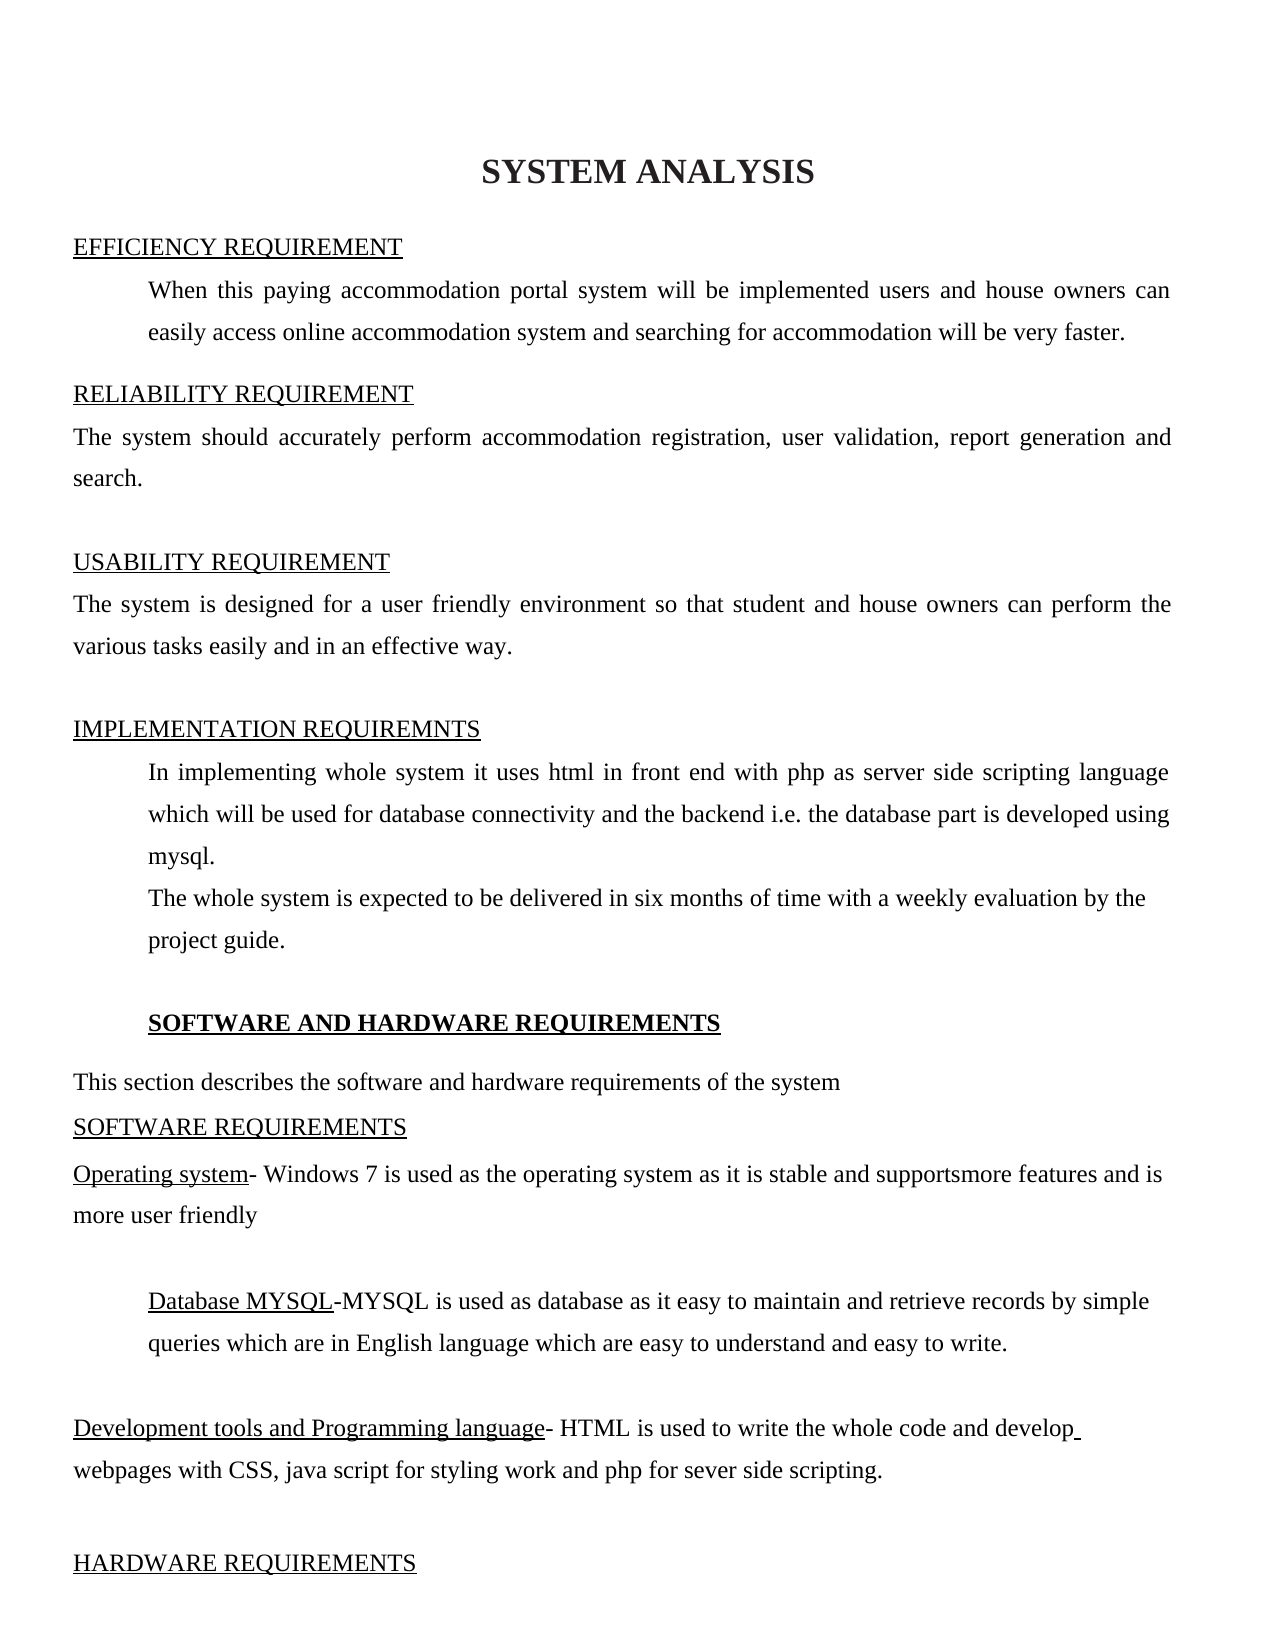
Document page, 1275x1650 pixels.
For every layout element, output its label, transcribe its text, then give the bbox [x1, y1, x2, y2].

text IMPLEMENTATION REQUIREMNTS [73, 714, 1173, 743]
text Database MYSQL-MYSQL is used as database as it easy to maintain and retrieve records by simple queries which are in English language which are easy to understand and easy to write. [148, 1286, 1171, 1357]
text The system should accurately perform accommodation registration, user validation, report generation and search. [73, 422, 1173, 492]
text The system is designed for a user friendly environment so that student and house owners can perform the various tasks easily and in an effective way. [73, 589, 1173, 660]
text SYSTEM ANALYSIS [148, 151, 1148, 191]
text In implementing whole system it uses html in front end with php as server side scripting language which will be used for database connectivity and the backend i.e. the database part is developed using mysql. [148, 757, 1171, 870]
text SOFTWARE REQUIREMENTS [73, 1112, 1173, 1141]
text USABILITY REQUIREMENT [73, 547, 1173, 575]
text Operating system- Windows 7 is used as the operating system as it is stable and supportsmore features and is more user friendly [73, 1159, 1173, 1229]
text This section describes the software and hardware requirements of the system [73, 1067, 1173, 1096]
text EFFICIENCY REQUIREMENT [73, 232, 1173, 261]
text Development tools and Programming language- HTML is used to write the whole code and develop webpages with CSS, java script for styling work and php for sever side scripting. [73, 1413, 1173, 1484]
text HARDWARE REQUIREMENTS [73, 1548, 1173, 1577]
text When this paying accommodation portal system will be implemented users and house owners can easily access online accommodation system and searching for accommodation will be very faster. [148, 275, 1171, 345]
text The whole system is expected to be delivered in six months of time with a weekly evaluation by the project guide. [148, 883, 1171, 954]
text SOFTWARE AND HARDWARE REQUIREMENTS [148, 1008, 1171, 1037]
text RELIABILITY REQUIREMENT [73, 379, 1173, 408]
